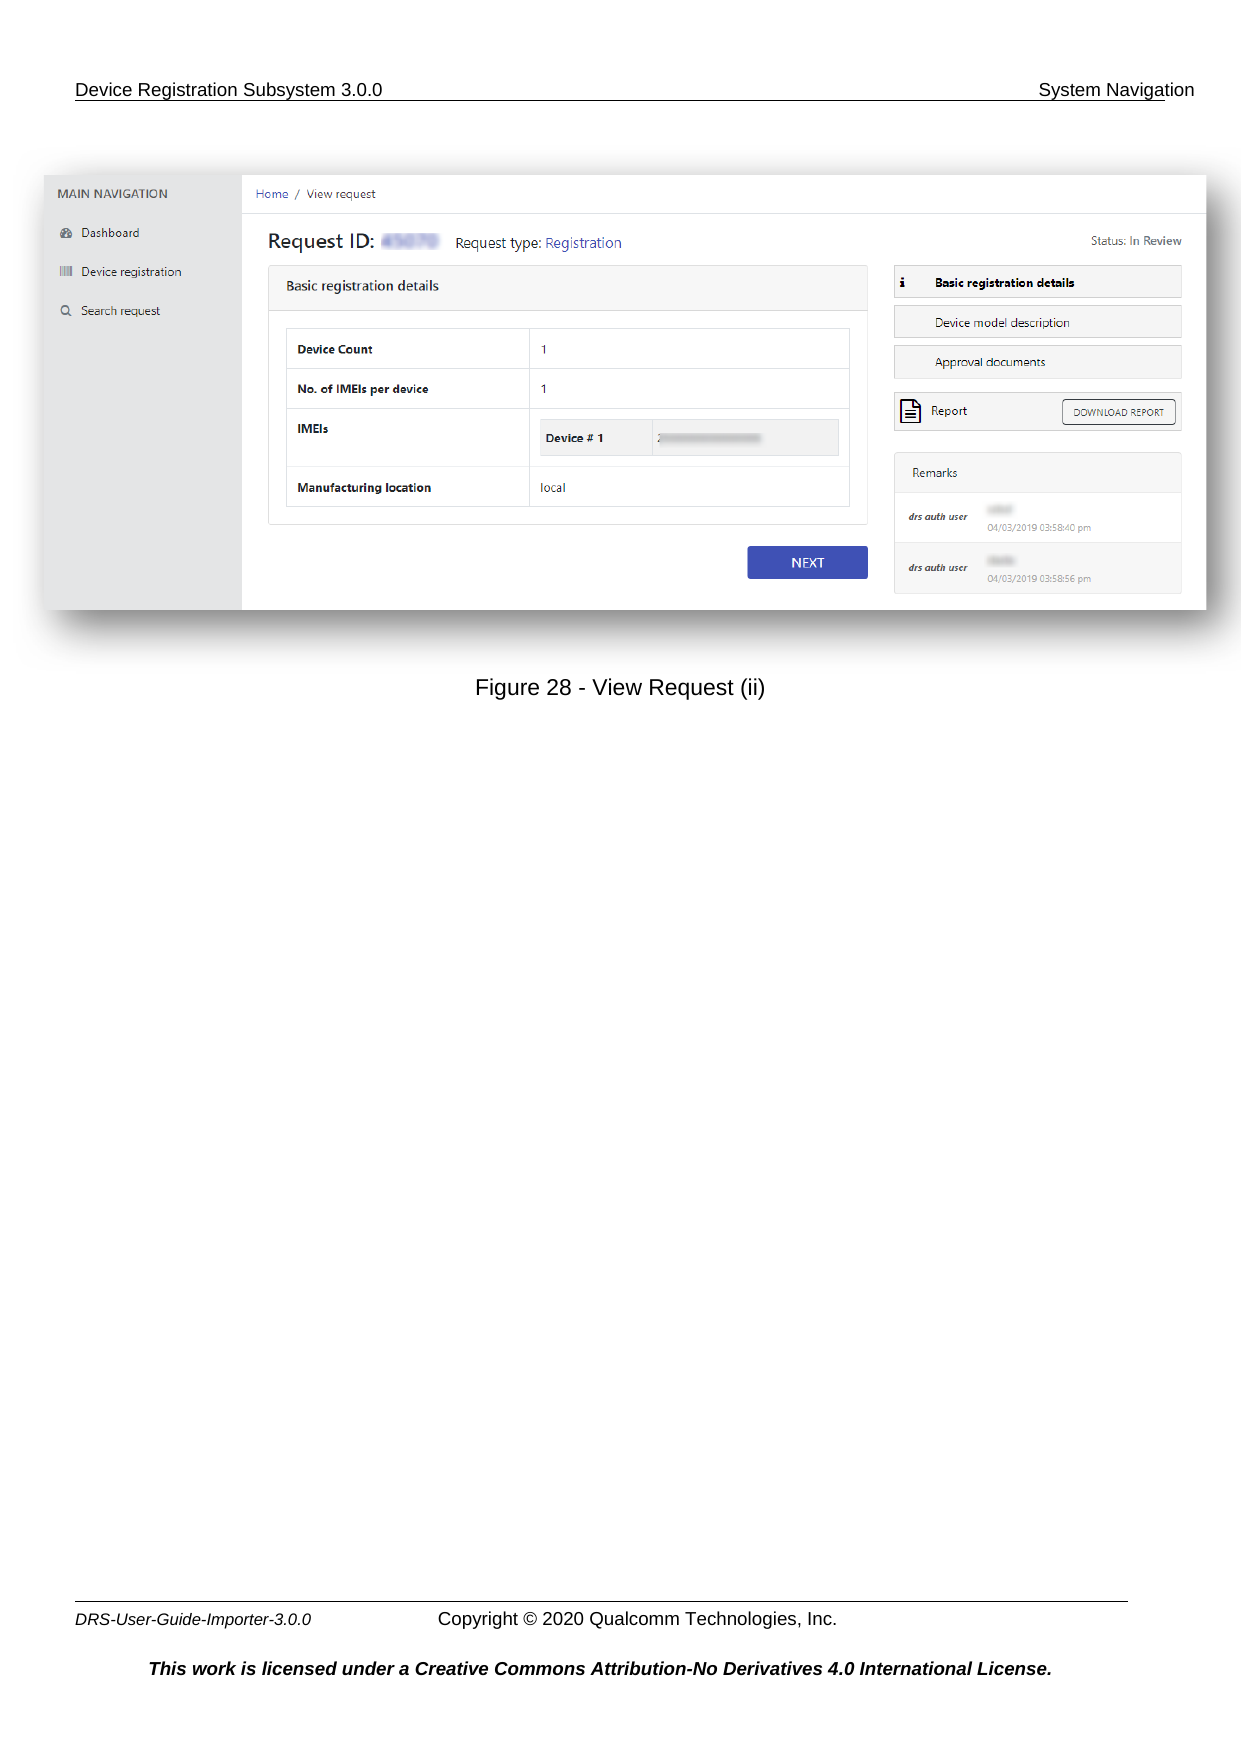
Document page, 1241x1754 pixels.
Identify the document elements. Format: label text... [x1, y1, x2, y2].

text Figure 28 - View Request (ii) [150, 673, 1090, 700]
picture [43, 175, 1207, 610]
